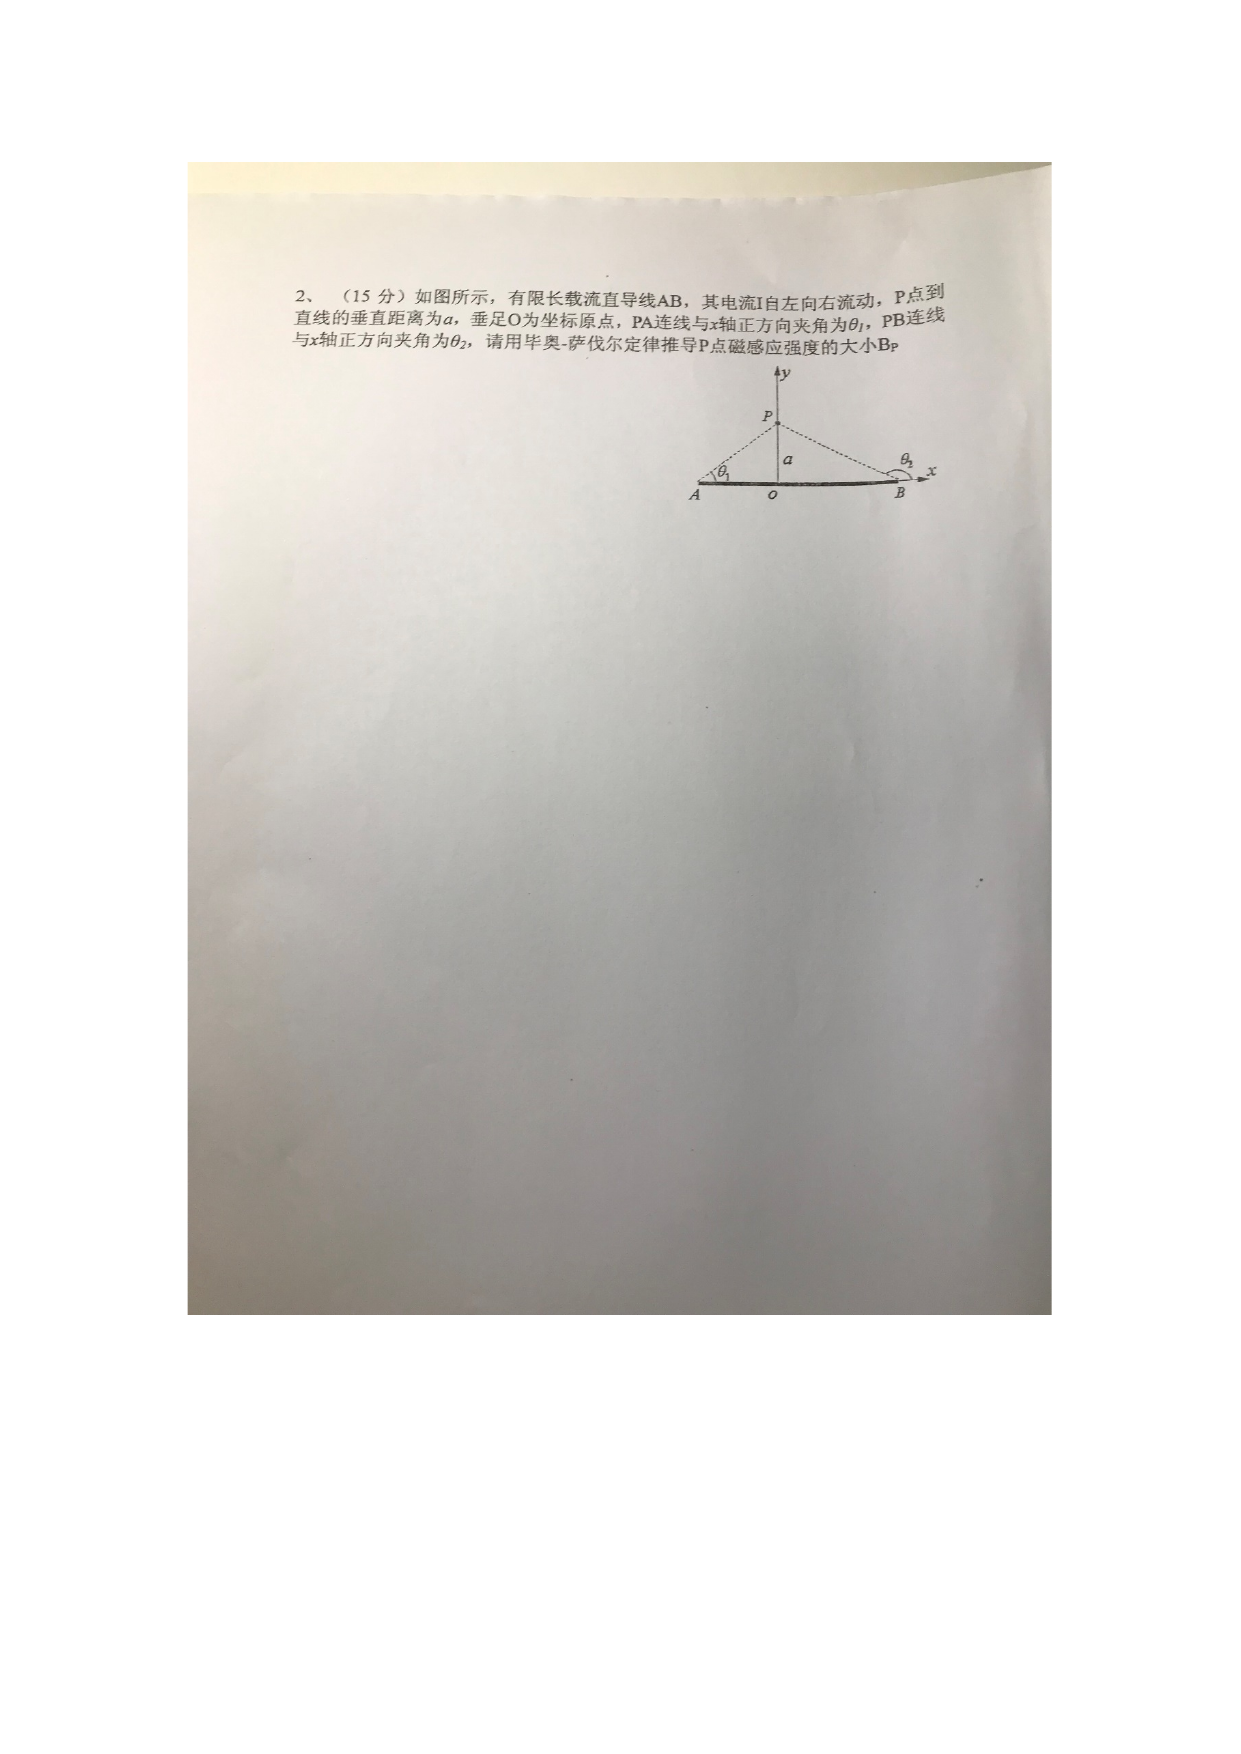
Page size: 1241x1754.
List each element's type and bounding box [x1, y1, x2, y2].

picture [187, 162, 1052, 1315]
